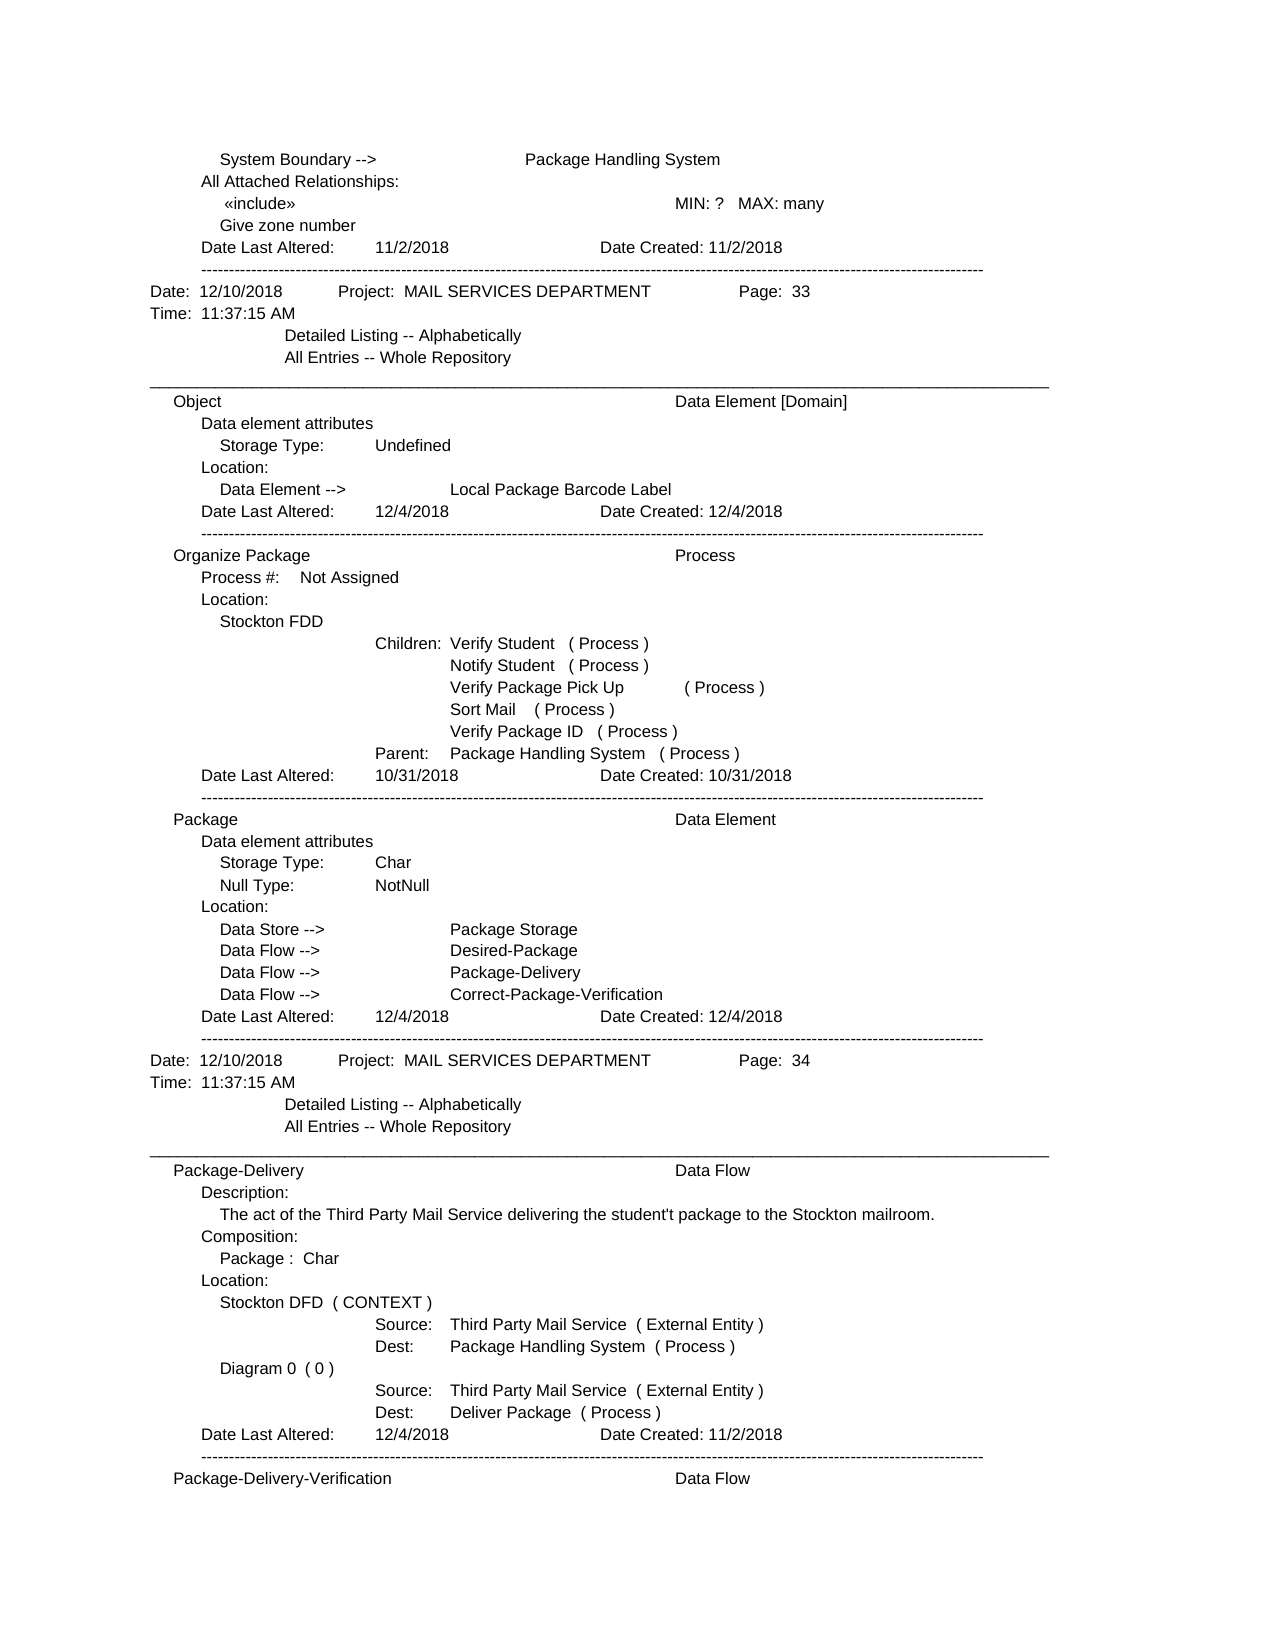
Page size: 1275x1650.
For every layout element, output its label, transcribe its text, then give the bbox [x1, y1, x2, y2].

text Location: [150, 589, 1125, 609]
text Date Last Altered: 11/2/2018 Date Created: 11/2/2018 [150, 238, 1125, 257]
text Source: Third Party Mail Service ( External Entity ) [150, 1315, 1125, 1334]
text Verify Package Pick Up ( Process ) [150, 677, 1125, 697]
text All Entries -- Whole Repository [150, 348, 1125, 367]
text Composition: [150, 1227, 1125, 1246]
text Location: [150, 897, 1125, 916]
text All Attached Relationships: [150, 172, 1125, 191]
text Storage Type: Undefined [150, 436, 1125, 455]
text Detailed Listing -- Alphabetically [150, 1095, 1125, 1114]
text Data element attributes [150, 831, 1125, 851]
text Null Type: NotNull [150, 875, 1125, 894]
text Parent: Package Handling System ( Process ) [150, 743, 1125, 763]
text Verify Package ID ( Process ) [150, 721, 1125, 741]
text Date: 12/10/2018 Project: MAIL SERVICES DEPARTMENT Page: 34 [150, 1051, 1125, 1070]
text Notify Student ( Process ) [150, 656, 1125, 675]
text Package Data Element [150, 809, 1125, 828]
text Package-Delivery Data Flow [150, 1161, 1125, 1180]
text Data Element --> Local Package Barcode Label [150, 480, 1125, 499]
text Object Data Element [Domain] [150, 392, 1125, 411]
text --------------------------------------------------------------------------------------------------------------------------------------------- [150, 1447, 1125, 1466]
text Source: Third Party Mail Service ( External Entity ) [150, 1381, 1125, 1400]
text Data Flow --> Desired-Package [150, 941, 1125, 960]
text --------------------------------------------------------------------------------------------------------------------------------------------- [150, 787, 1125, 807]
text Time: 11:37:15 AM [150, 304, 1125, 323]
text Data Store --> Package Storage [150, 919, 1125, 938]
text Stockton FDD [150, 612, 1125, 631]
text Date Last Altered: 12/4/2018 Date Created: 12/4/2018 [150, 1007, 1125, 1026]
text Time: 11:37:15 AM [150, 1073, 1125, 1092]
text Dest: Deliver Package ( Process ) [150, 1403, 1125, 1422]
text Dest: Package Handling System ( Process ) [150, 1337, 1125, 1356]
text Storage Type: Char [150, 853, 1125, 872]
text «include» MIN: ? MAX: many [150, 194, 1125, 213]
text Location: [150, 1271, 1125, 1290]
text Location: [150, 458, 1125, 477]
text Data Flow --> Correct-Package-Verification [150, 985, 1125, 1004]
text Data Flow --> Package-Delivery [150, 963, 1125, 982]
text The act of the Third Party Mail Service delivering the student't package to the Stockton mailroom. [150, 1205, 1125, 1224]
text Sort Mail ( Process ) [150, 699, 1125, 719]
text Date: 12/10/2018 Project: MAIL SERVICES DEPARTMENT Page: 33 [150, 282, 1125, 301]
text Date Last Altered: 12/4/2018 Date Created: 12/4/2018 [150, 502, 1125, 521]
text Give zone number [150, 216, 1125, 235]
text Description: [150, 1183, 1125, 1202]
text Diagram 0 ( 0 ) [150, 1359, 1125, 1378]
text Stockton DFD ( CONTEXT ) [150, 1293, 1125, 1312]
text Detailed Listing -- Alphabetically [150, 326, 1125, 345]
text Children: Verify Student ( Process ) [150, 633, 1125, 653]
text Organize Package Process [150, 546, 1125, 565]
text Process #: Not Assigned [150, 568, 1125, 587]
text _________________________________________________________________________________________________ [150, 1139, 1125, 1158]
text Package-Delivery-Verification Data Flow [150, 1469, 1125, 1488]
text --------------------------------------------------------------------------------------------------------------------------------------------- [150, 260, 1125, 279]
text Date Last Altered: 12/4/2018 Date Created: 11/2/2018 [150, 1425, 1125, 1444]
text --------------------------------------------------------------------------------------------------------------------------------------------- [150, 1029, 1125, 1048]
text System Boundary --> Package Handling System [150, 150, 1125, 169]
text Package : Char [150, 1249, 1125, 1268]
text _________________________________________________________________________________________________ [150, 370, 1125, 389]
text All Entries -- Whole Repository [150, 1117, 1125, 1136]
text Data element attributes [150, 414, 1125, 433]
text --------------------------------------------------------------------------------------------------------------------------------------------- [150, 524, 1125, 543]
text Date Last Altered: 10/31/2018 Date Created: 10/31/2018 [150, 765, 1125, 784]
